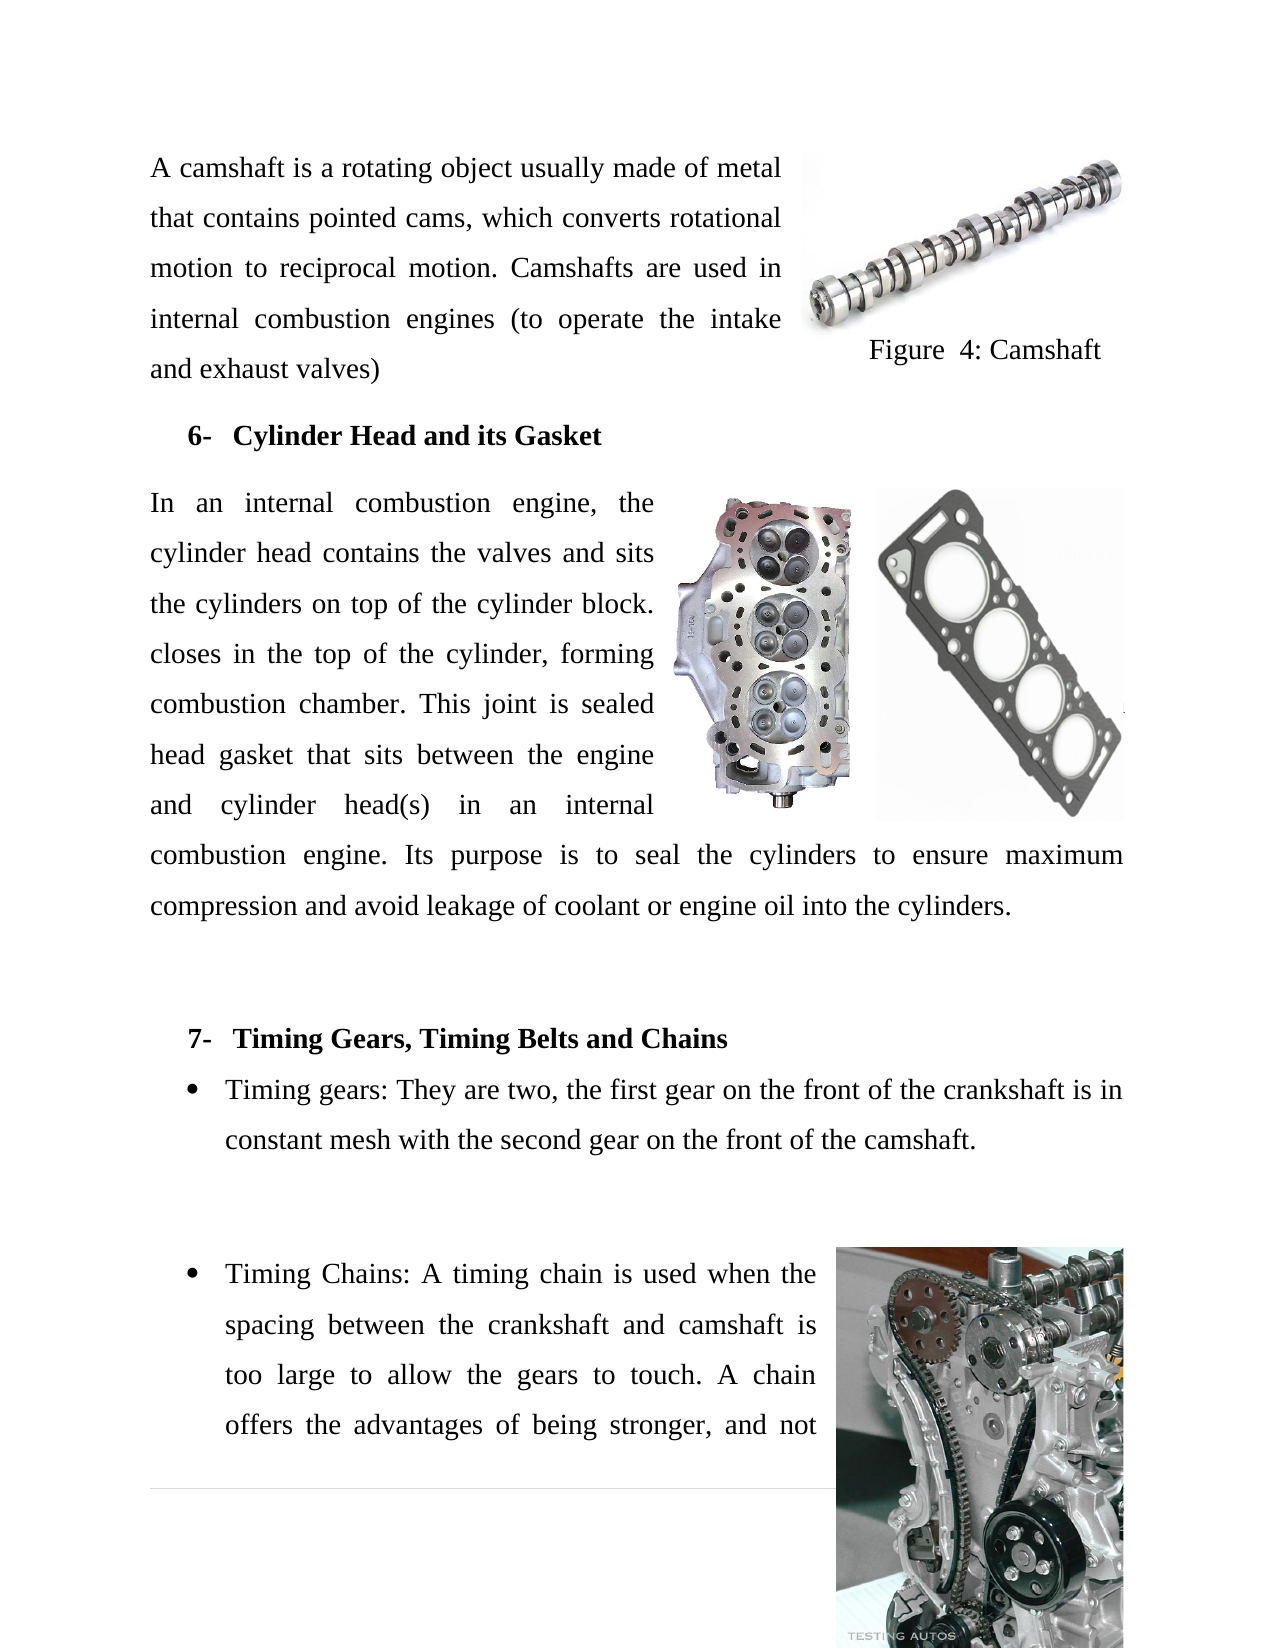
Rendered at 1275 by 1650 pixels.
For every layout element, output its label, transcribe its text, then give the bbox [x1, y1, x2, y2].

list Cylinder Head and its Gasket [187, 418, 1125, 452]
list Timing Gears, Timing Belts and Chains [187, 1022, 1125, 1055]
picture [836, 1247, 1124, 1647]
picture [672, 488, 1124, 821]
picture [799, 151, 1140, 348]
list Timing gears: They are two, the first gear on the front of the crankshaft is in constant mesh with the second gear on the front of the camshaft. [187, 1072, 1125, 1156]
